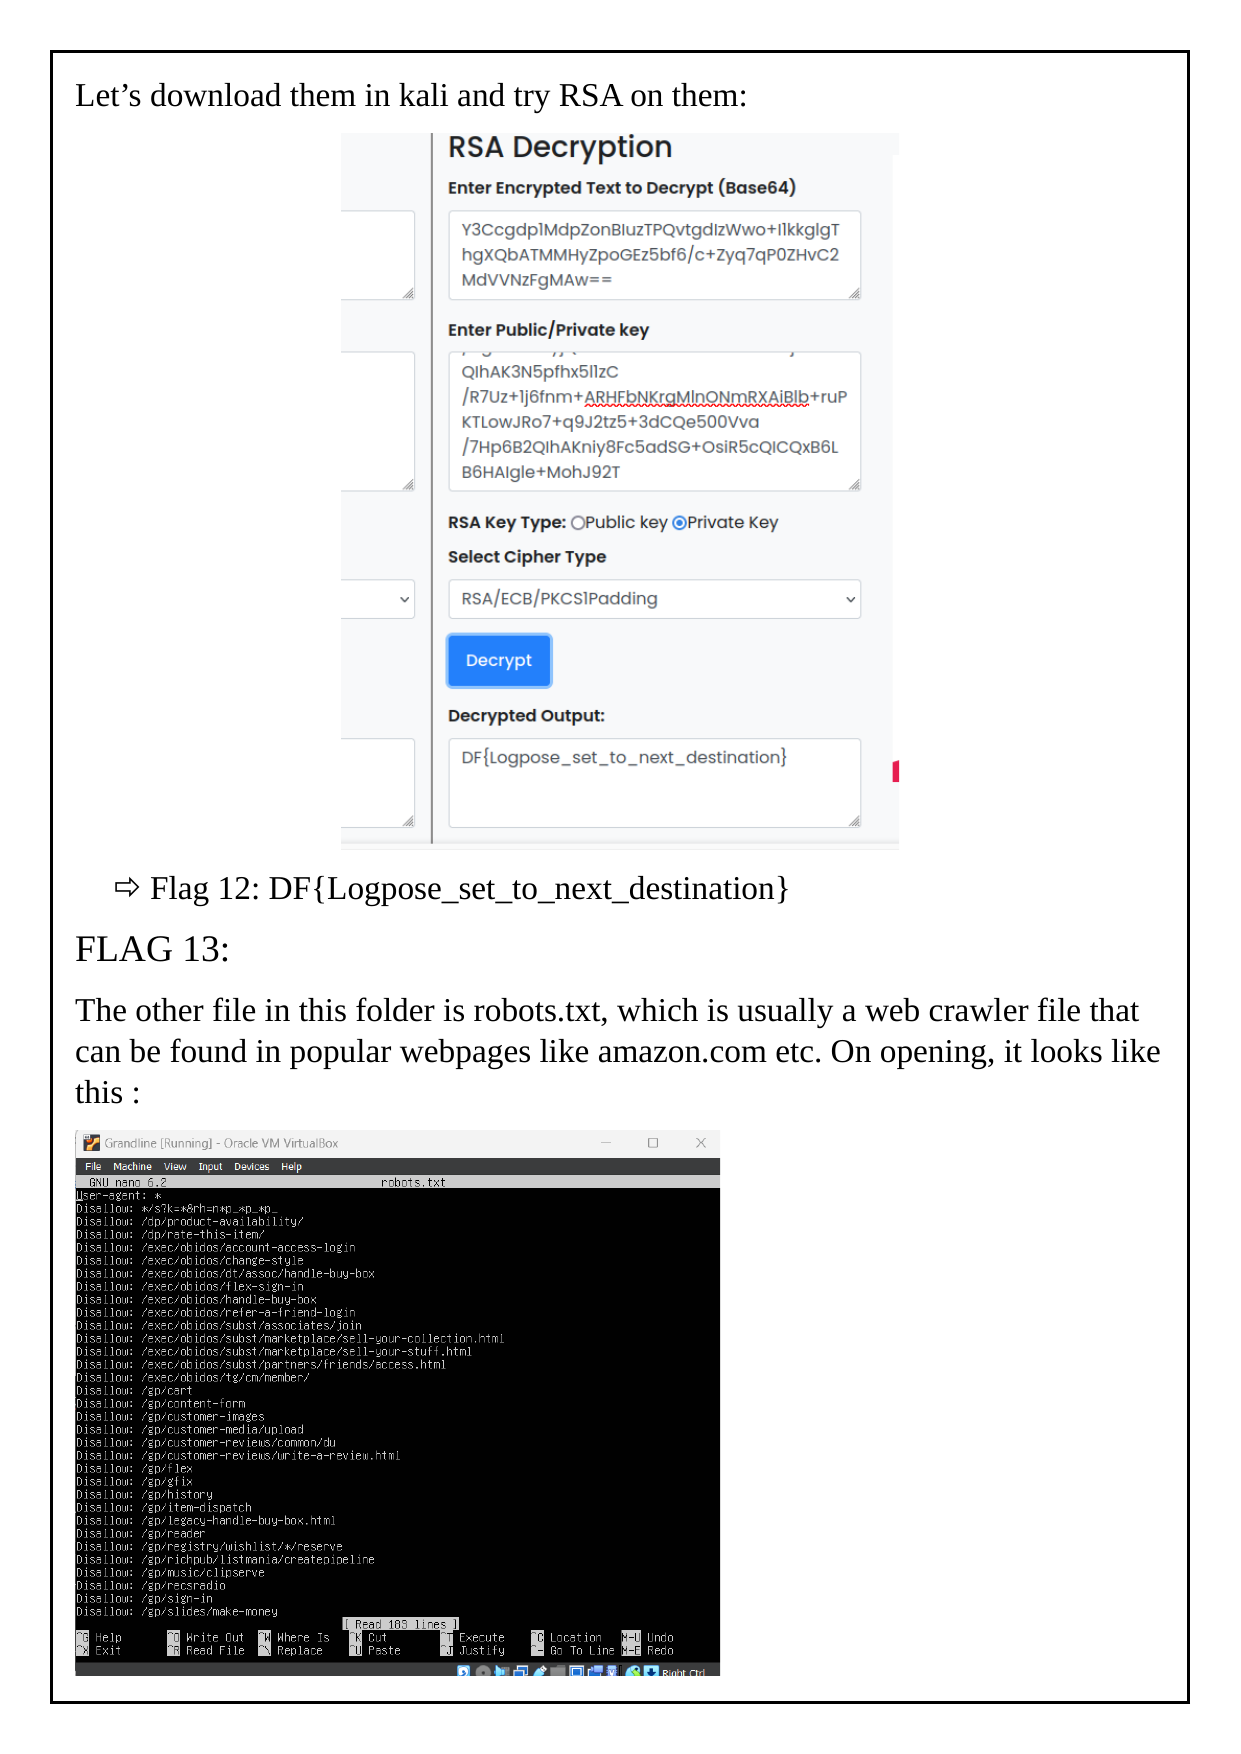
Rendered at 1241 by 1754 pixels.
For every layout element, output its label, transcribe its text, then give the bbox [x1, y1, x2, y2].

text The other file in this folder is robots.txt, which is usually a web crawler file that can be found in popular webpages like amazon.com etc. On opening, it looks like this : [75, 990, 1165, 1111]
list Flag 12: DF{Logpose_set_to_next_destination} [112, 868, 1165, 907]
picture [341, 133, 900, 850]
text FLAG 13: [75, 927, 1165, 970]
picture [75, 1130, 721, 1676]
text Let’s download them in kali and try RSA on them: [75, 75, 1165, 113]
